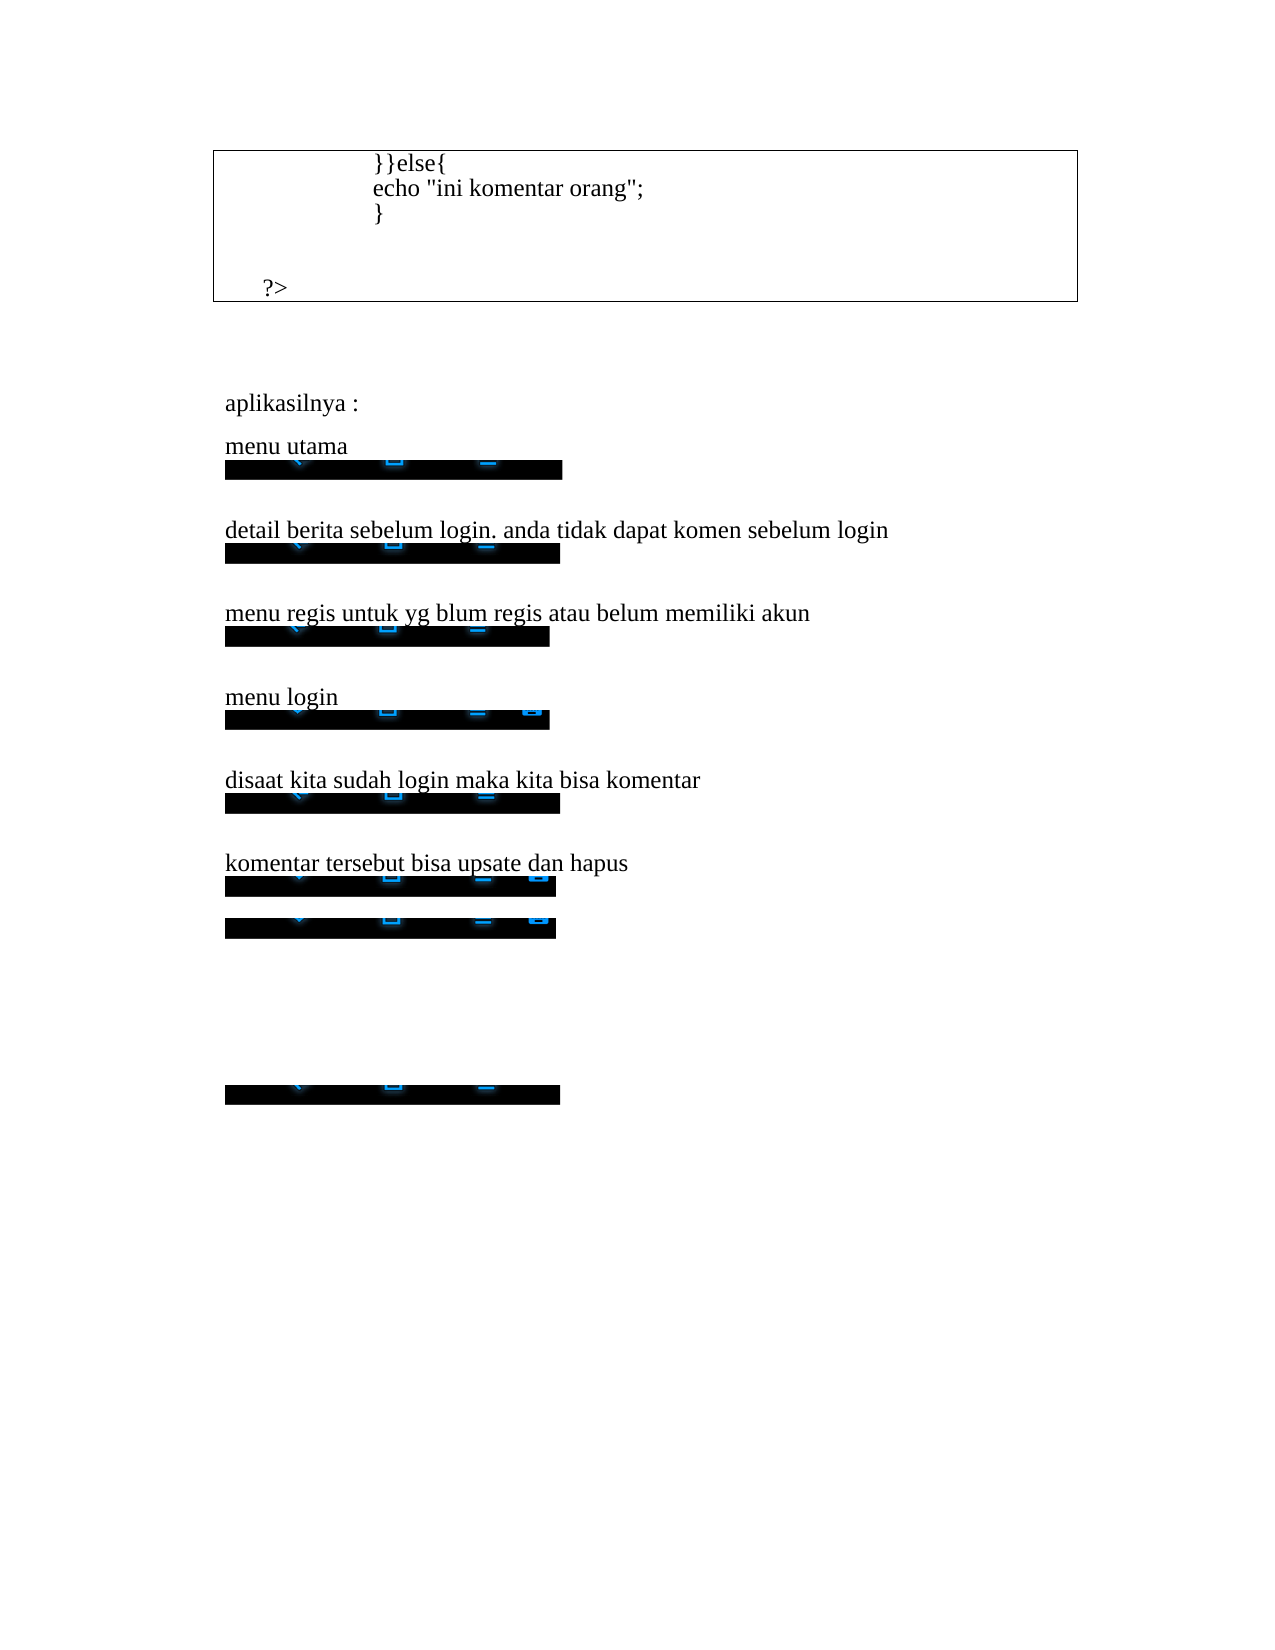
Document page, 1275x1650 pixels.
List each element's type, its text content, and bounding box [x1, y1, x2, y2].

text aplikasilnya : [225, 389, 1125, 416]
text komentar tersebut bisa upsate dan hapus [225, 852, 1125, 877]
text menu utama [225, 433, 1125, 460]
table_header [214, 151, 1077, 301]
text disaat kita sudah login maka kita bisa komentar [225, 768, 1125, 793]
text detail berita sebelum login. anda tidak dapat komen sebelum login [225, 518, 1125, 543]
text menu login [225, 685, 1125, 710]
text menu regis untuk yg blum regis atau belum memiliki akun [225, 602, 1125, 627]
